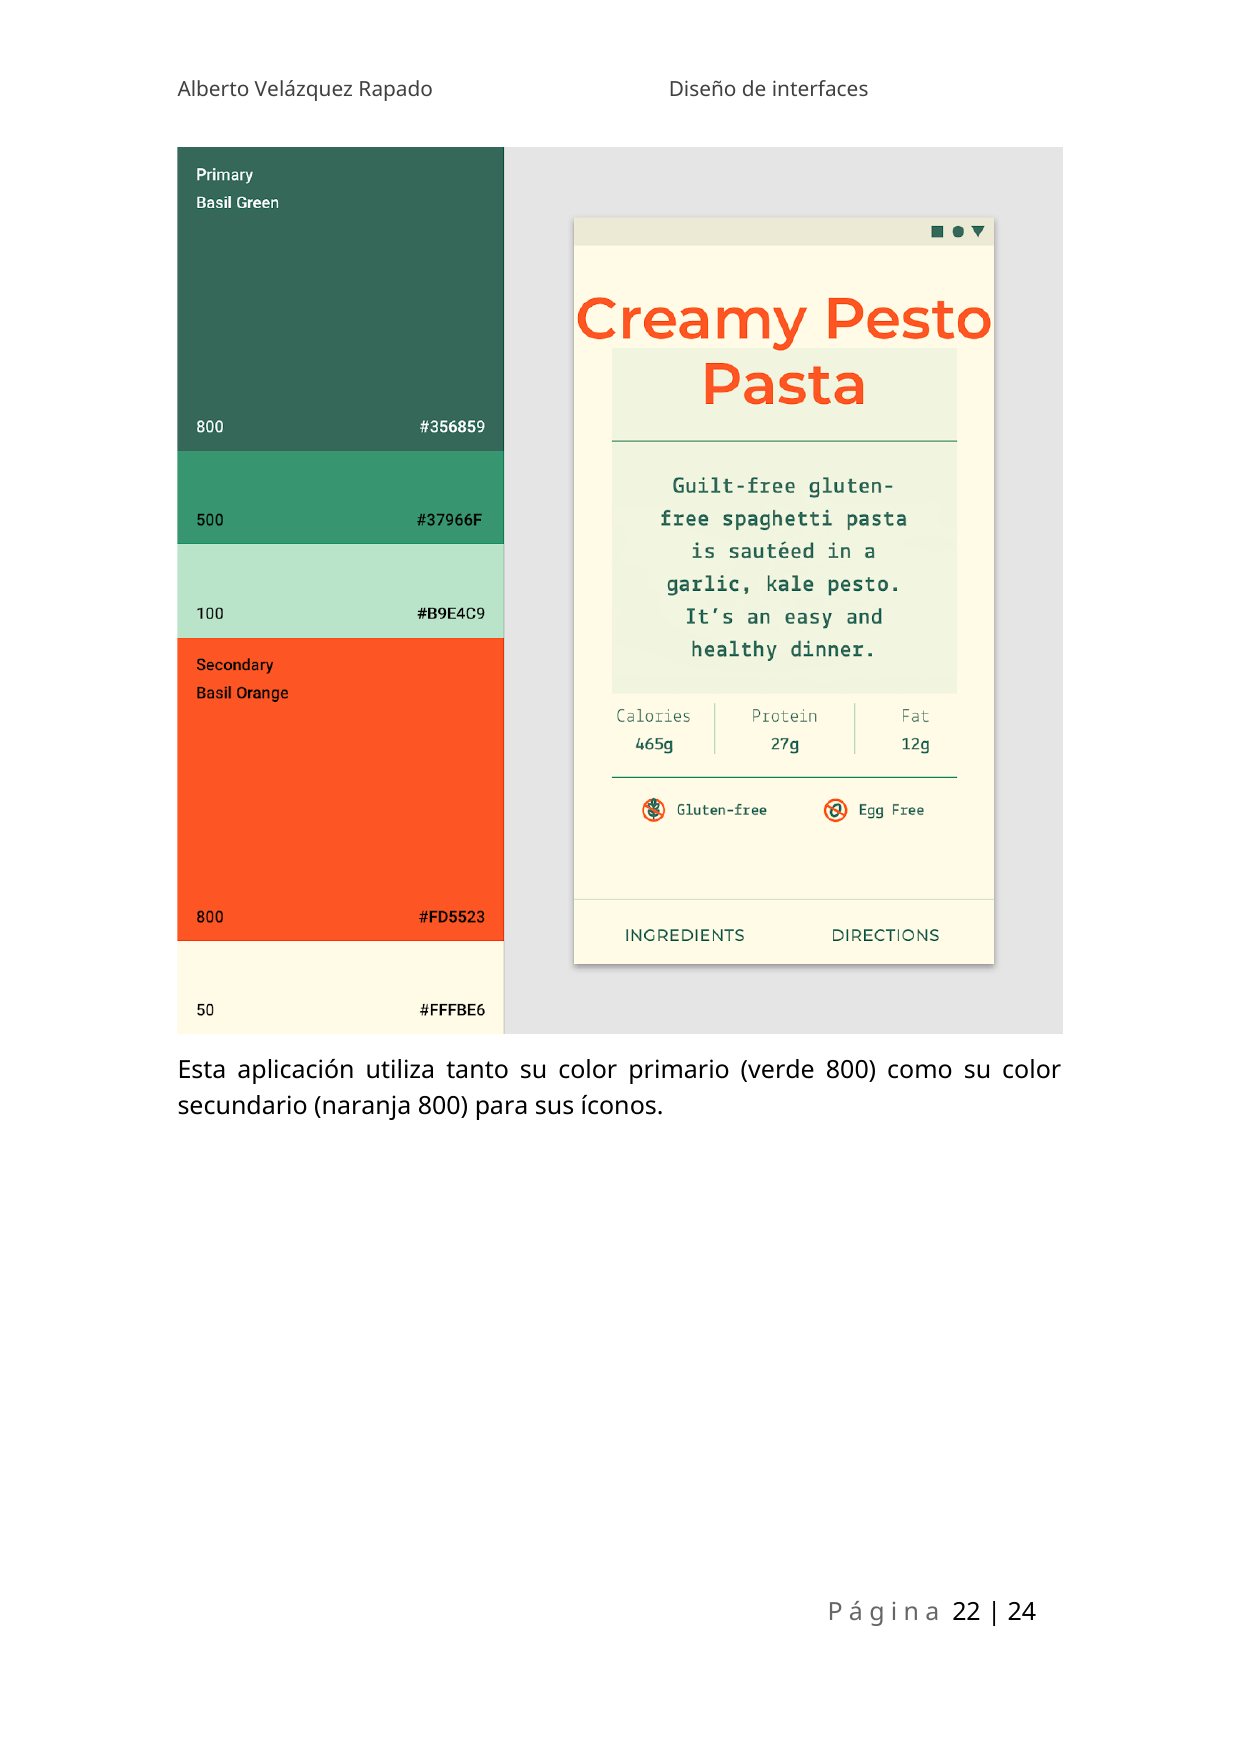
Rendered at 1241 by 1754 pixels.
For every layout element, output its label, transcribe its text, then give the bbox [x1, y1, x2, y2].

text Esta aplicación utiliza tanto su color primario (verde 800) como su color secundario (naranja 800) para sus íconos. [177, 1052, 1063, 1122]
picture [177, 147, 1063, 1034]
